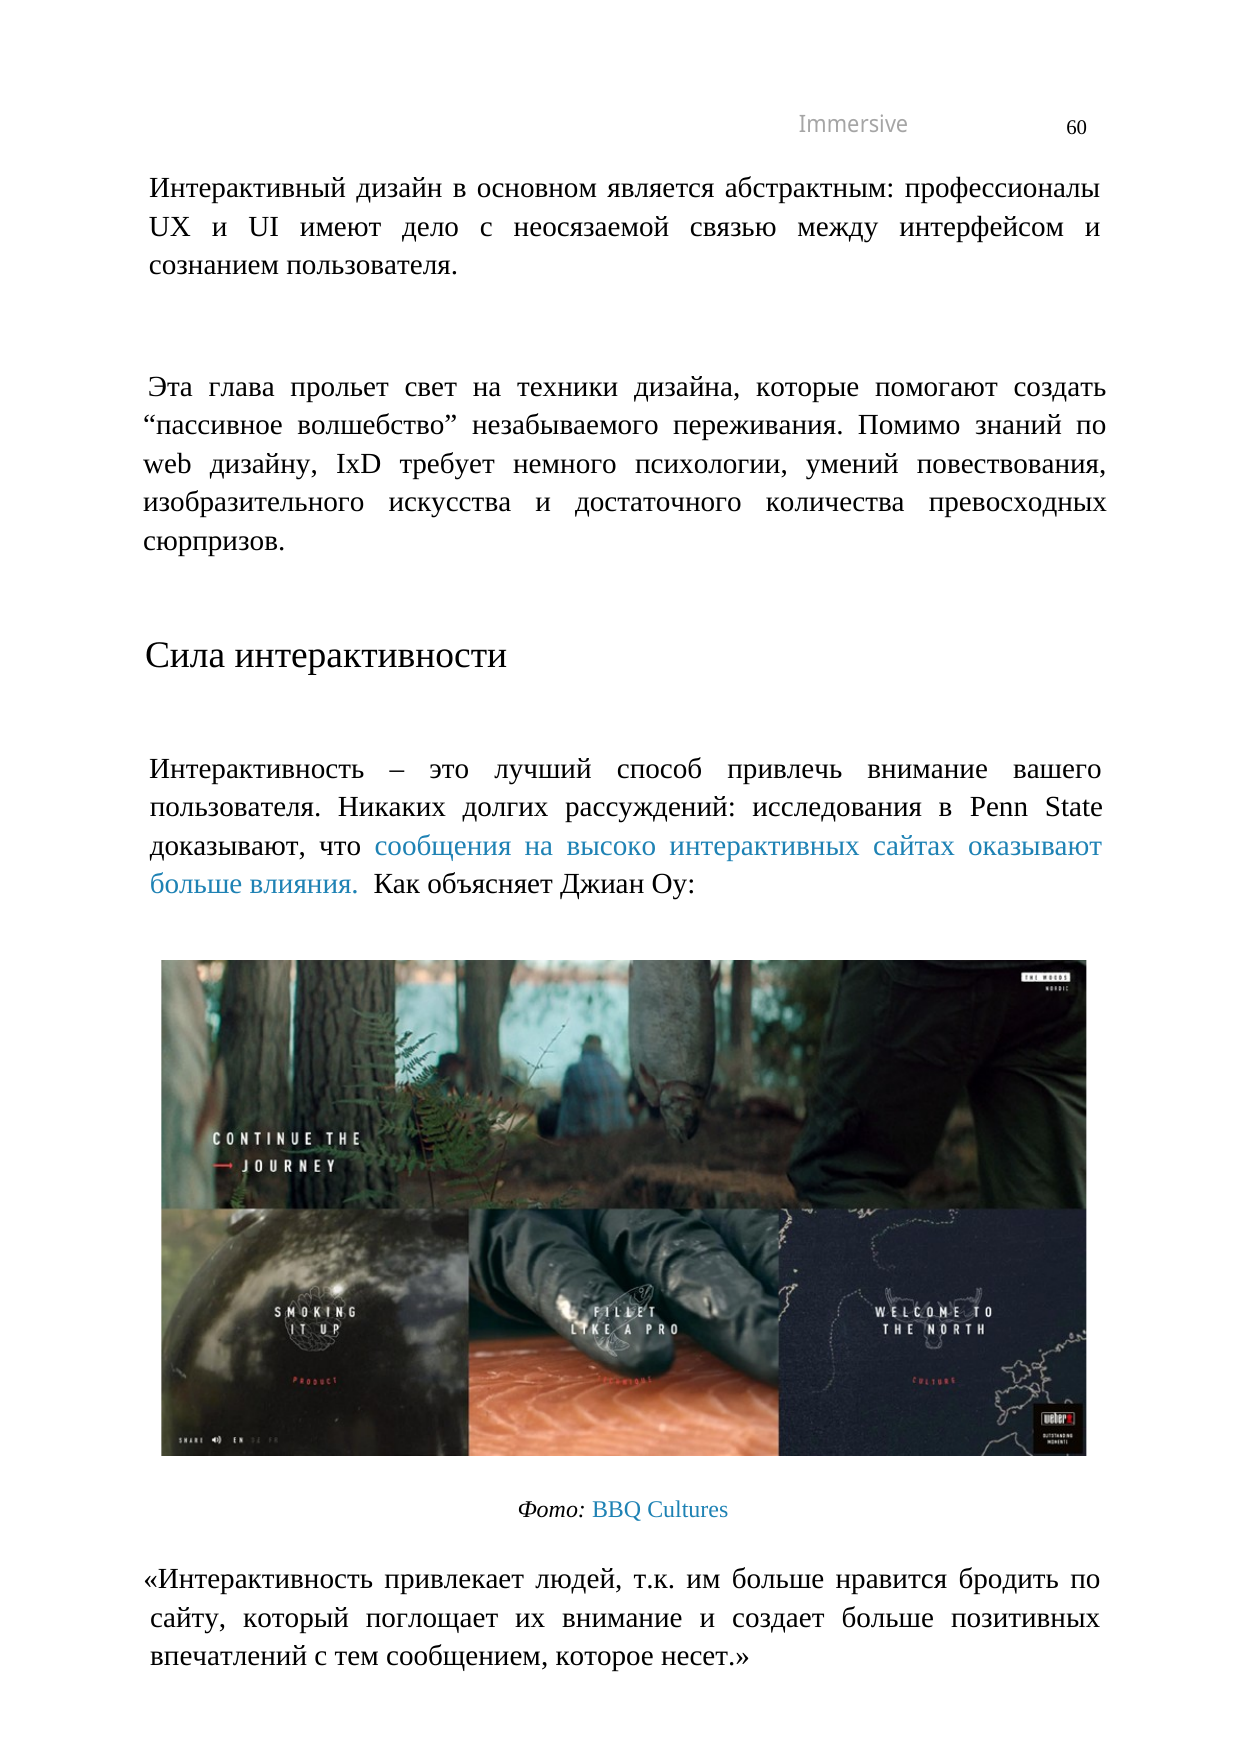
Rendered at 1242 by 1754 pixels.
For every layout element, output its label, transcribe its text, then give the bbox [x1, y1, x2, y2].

text «Интерактивность привлекает людей, т.к. им больше нравится бродить по сайту, который поглощает их внимание и создает больше позитивных впечатлений с тем сообщением, которое несет.» [143, 1561, 1101, 1672]
text Интерактивный дизайн в основном является абстрактным: профессионалы UX и UI имеют дело с неосязаемой связью между интерфейсом и сознанием пользователя. [149, 170, 1101, 281]
text Эта глава прольет свет на техники дизайна, которые помогают создать “пассивное волшебство” незабываемого переживания. Помимо знаний по web дизайну, IxD требует немного психологии, умений повествования, изобразительного искусства и достаточного количества превосходных сюрпризов. [143, 369, 1107, 556]
text Интерактивность – это лучший способ привлечь внимание вашего пользователя. Никаких долгих рассуждений: исследования в Penn State доказывают, что сообщения на высоко интерактивных сайтах оказывают больше влияния. Как объясняет Джиан Оу: [149, 751, 1103, 900]
picture [161, 960, 1087, 1456]
text Сила интерактивности [145, 632, 569, 675]
text Фото: BBQ Cultures [489, 1495, 756, 1523]
